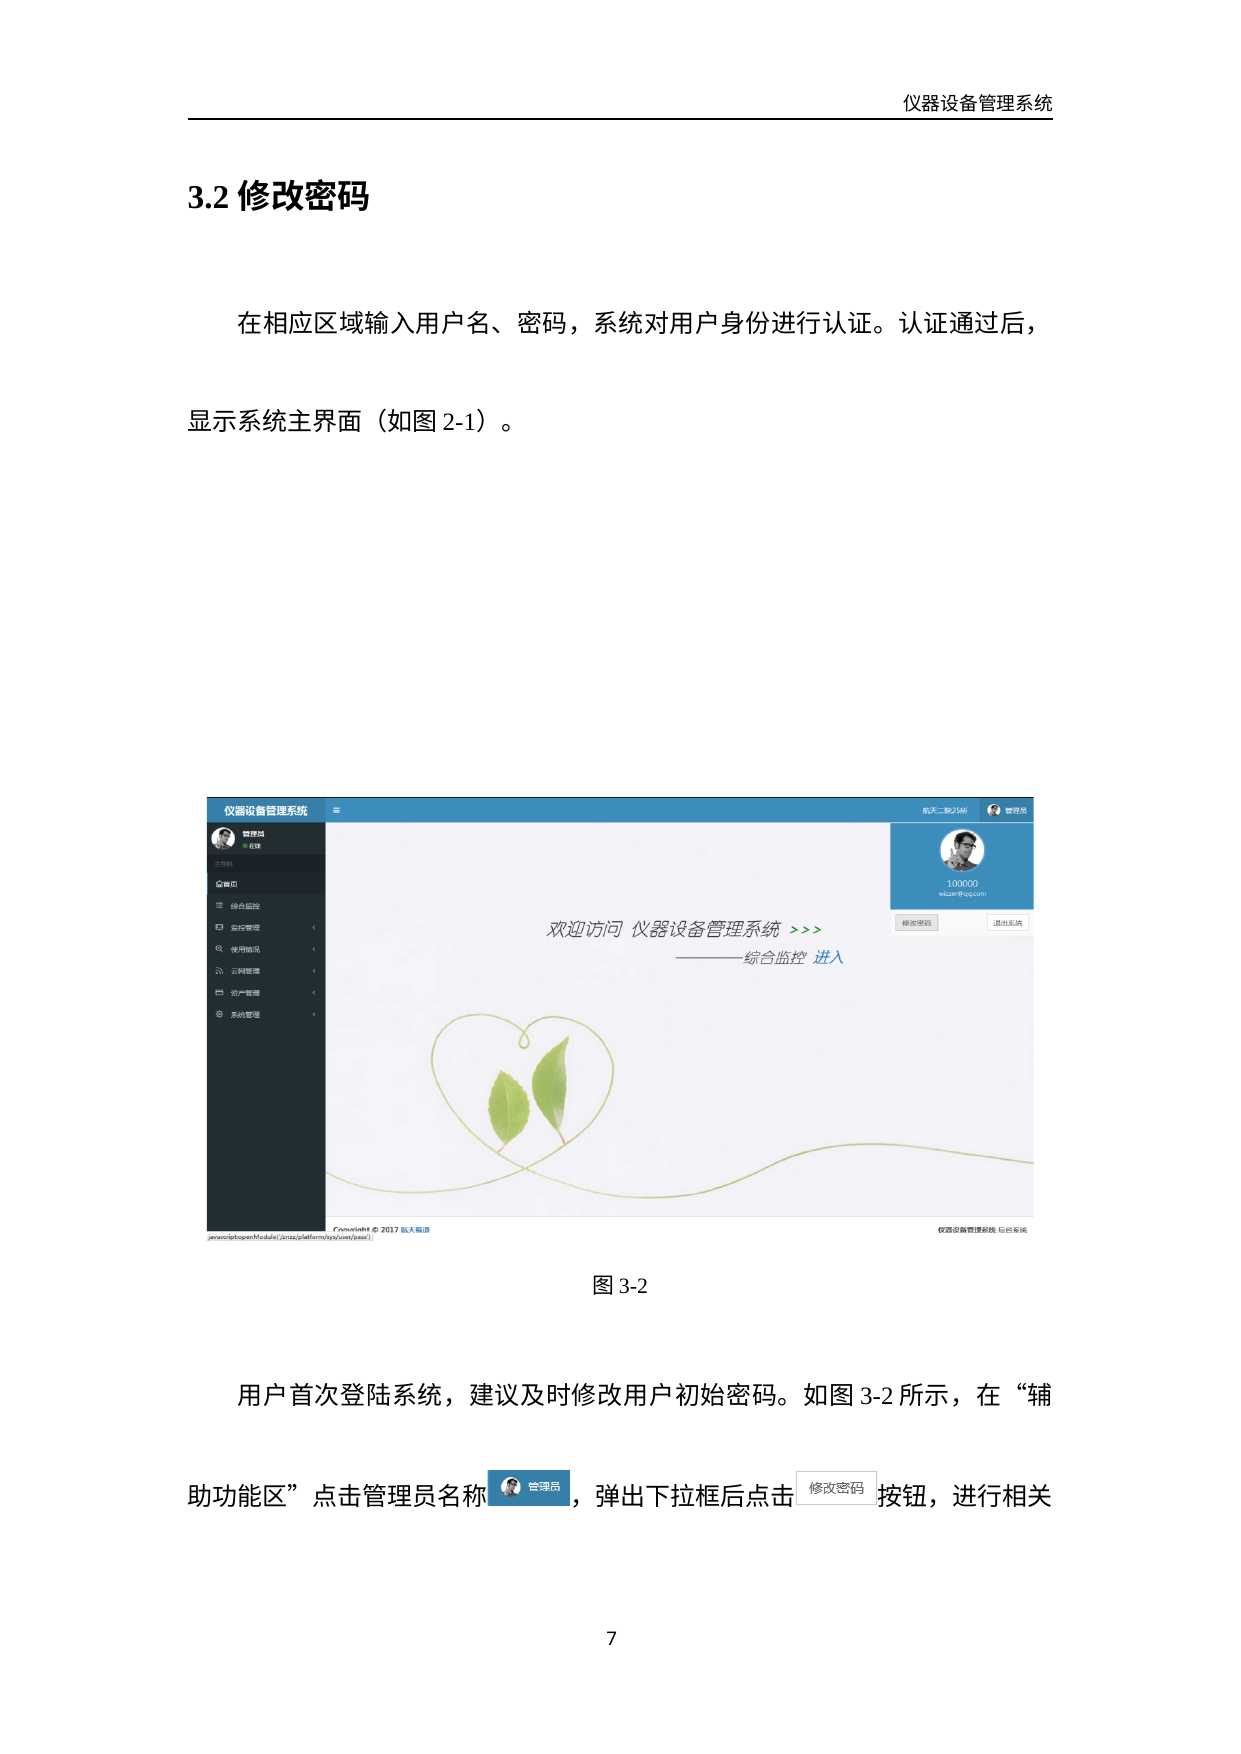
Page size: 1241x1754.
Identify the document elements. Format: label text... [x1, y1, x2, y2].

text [187, 1361, 1053, 1524]
picture [795, 1470, 878, 1506]
text 在相应区域输入用户名、密码，系统对用户身份进行认证。认证通过后，显示系统主界面（如图2-1）。 [187, 289, 1053, 452]
subtitle 3.2 修改密码 [187, 162, 1053, 227]
text 图3-2 [187, 1268, 1053, 1300]
picture [206, 797, 1034, 1241]
picture [487, 1470, 570, 1506]
